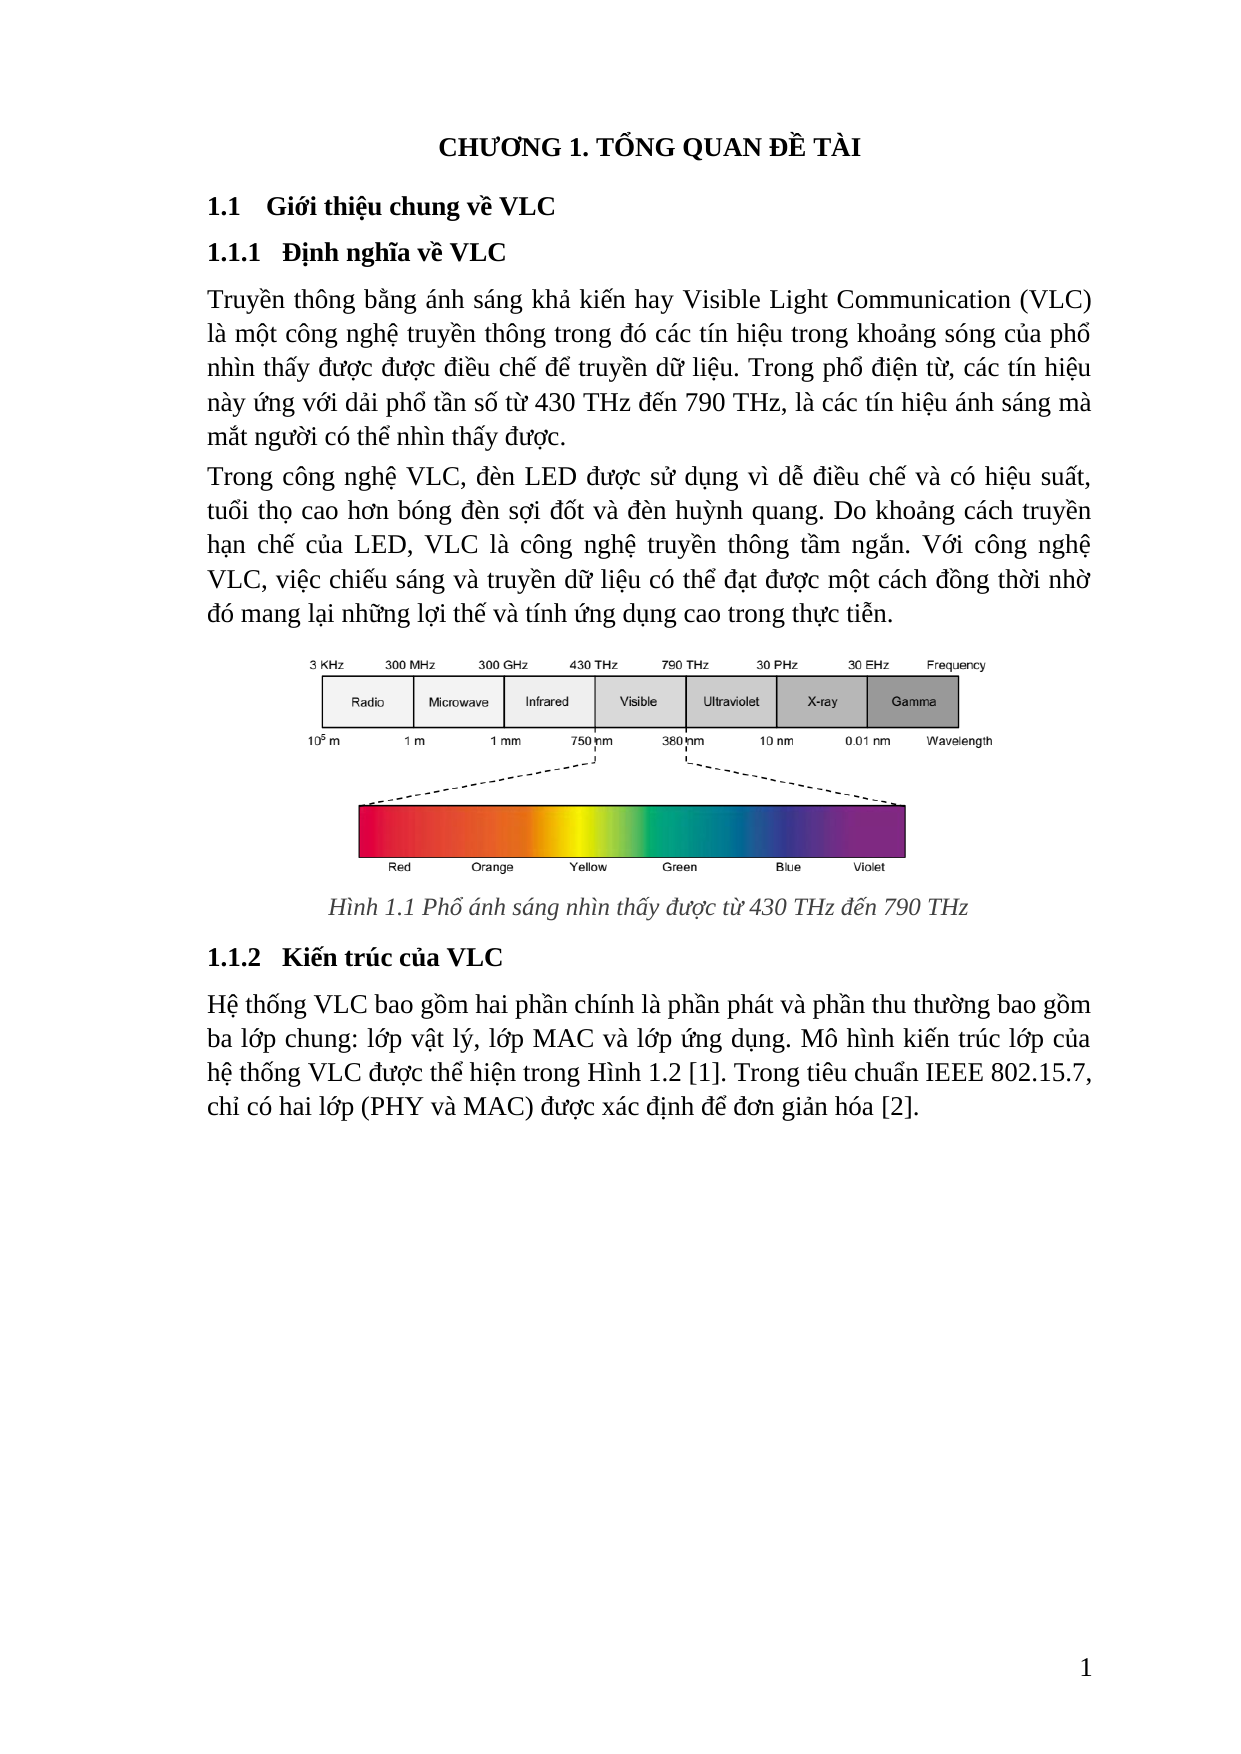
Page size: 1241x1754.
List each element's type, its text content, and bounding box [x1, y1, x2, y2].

text Truyền thông bằng ánh sáng khả kiến hay Visible Light Communication (VLC) là một công nghệ truyền thông trong đó các tín hiệu trong khoảng sóng của phổ nhìn thấy được được điều chế để truyền dữ liệu. Trong phổ điện từ, các tín hiệu này ứng với dải phổ tần số từ 430 THz đến 790 THz, là các tín hiệu ánh sáng mà mắt người có thể nhìn thấy được. [207, 283, 1092, 451]
subtitle Kiến trúc của VLC [207, 941, 1092, 972]
text Trong công nghệ VLC, đèn LED được sử dụng vì dễ điều chế và có hiệu suất, tuổi thọ cao hơn bóng đèn sợi đốt và đèn huỳnh quang. Do khoảng cách truyền hạn chế của LED, VLC là công nghệ truyền thông tầm ngắn. Với công nghệ VLC, việc chiếu sáng và truyền dữ liệu có thể đạt được một cách đồng thời nhờ đó mang lại những lợi thế và tính ứng dụng cao trong thực tiễn. [207, 460, 1092, 628]
subtitle TỔNG QUAN ĐỀ TÀI [207, 131, 1092, 162]
subtitle Định nghĩa về VLC [207, 236, 1092, 268]
subtitle Giới thiệu chung về VLC [207, 190, 1092, 221]
text Hệ thống VLC bao gồm hai phần chính là phần phát và phần thu thường bao gồm ba lớp chung: lớp vật lý, lớp MAC và lớp ứng dụng. Mô hình kiến trúc lớp của hệ thống VLC được thể hiện trong Hình 1.2. Trong tiêu chuẩn IEEE 802.15.7, chỉ có hai lớp (PHY và MAC) được xác định để đơn giản hóa . [207, 988, 1092, 1121]
picture [303, 637, 997, 883]
